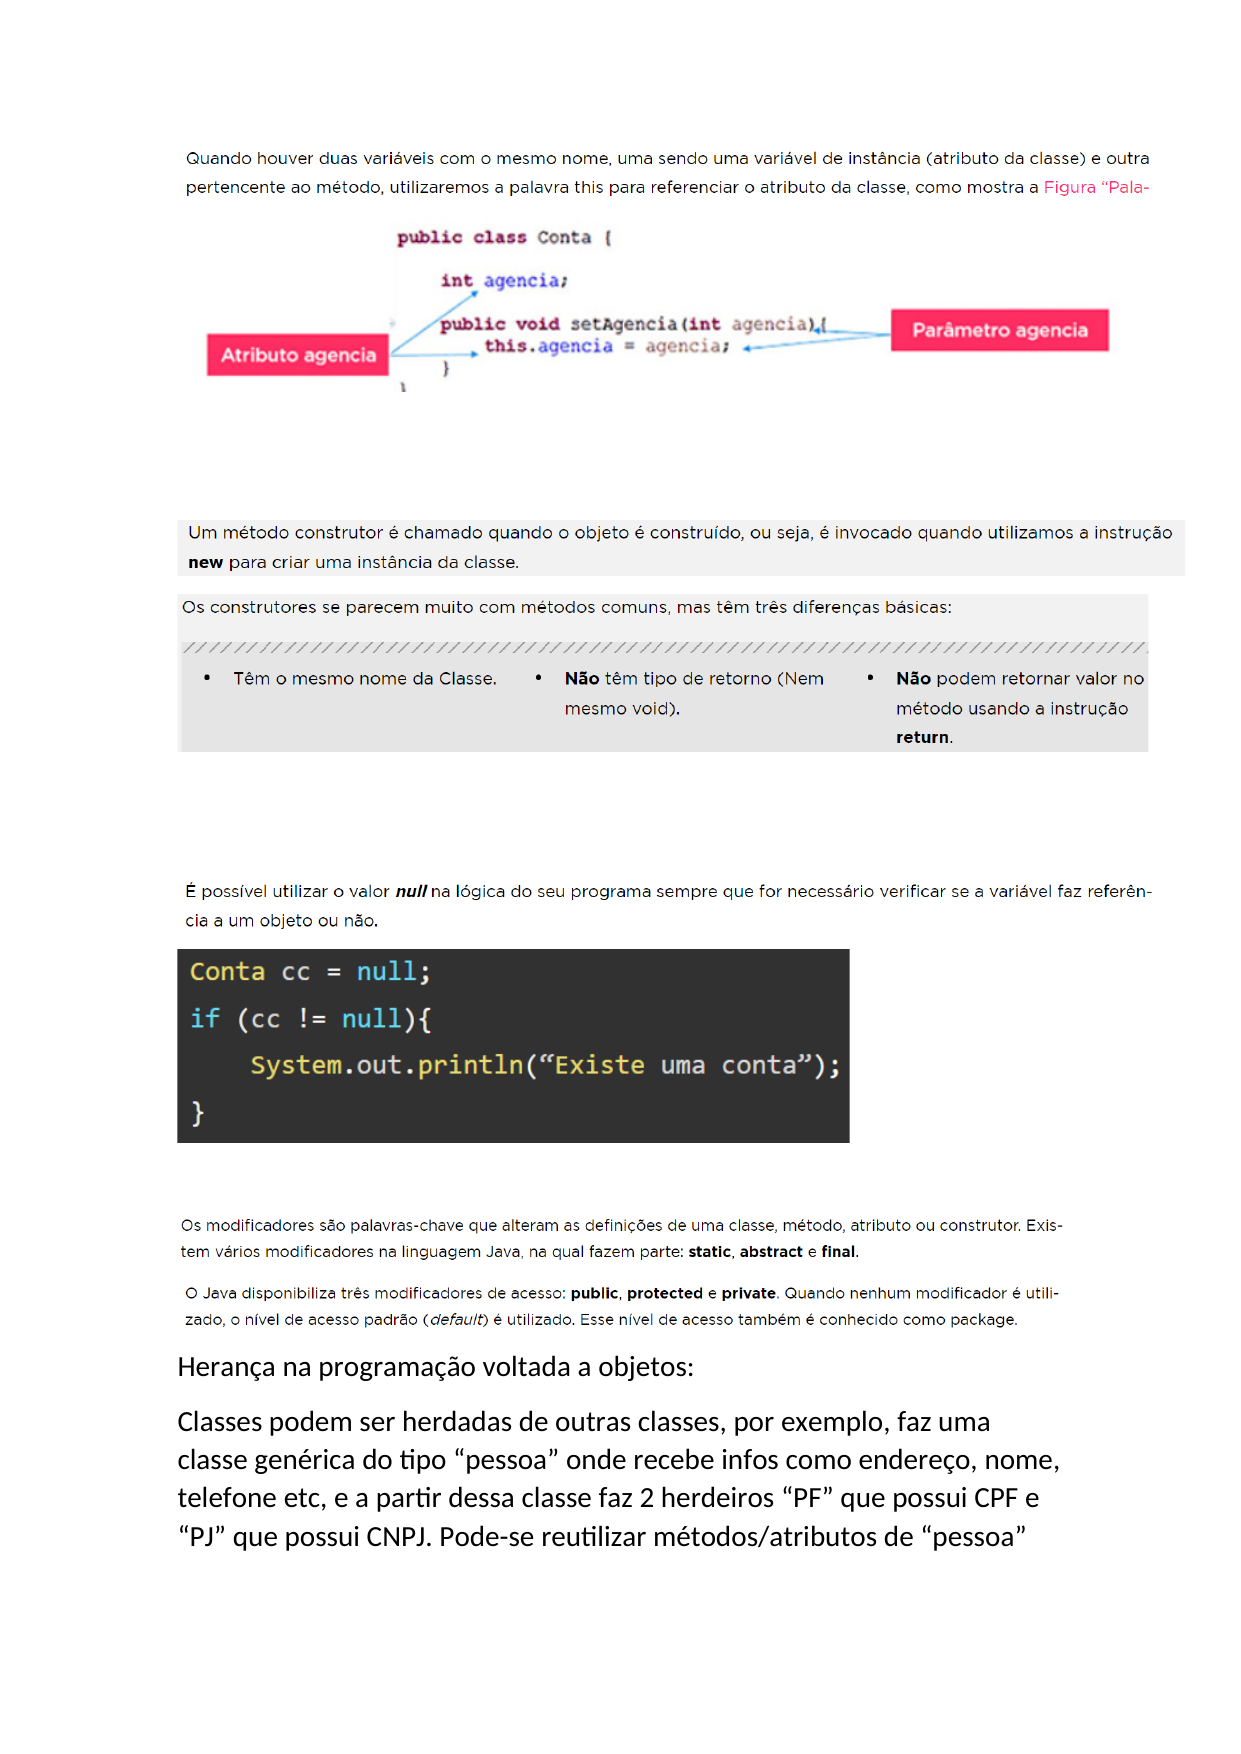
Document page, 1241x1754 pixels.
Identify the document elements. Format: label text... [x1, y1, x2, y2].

text Classes podem ser herdadas de outras classes, por exemplo, faz uma classe genérica do tipo “pessoa” onde recebe infos como endereço, nome, telefone etc, e a partir dessa classe faz 2 herdeiros “PF” que possui CPF e “PJ” que possui CNPJ. Pode-se reutilizar métodos/atributos de “pessoa” [177, 1403, 1063, 1554]
picture [177, 594, 1149, 752]
picture [177, 1282, 1063, 1329]
text Herança na programação voltada a objetos: [177, 1348, 1063, 1383]
picture [177, 1216, 1063, 1264]
picture [177, 520, 1186, 576]
picture [177, 881, 1155, 931]
picture [177, 147, 1164, 199]
picture [177, 949, 850, 1143]
picture [177, 217, 1122, 392]
